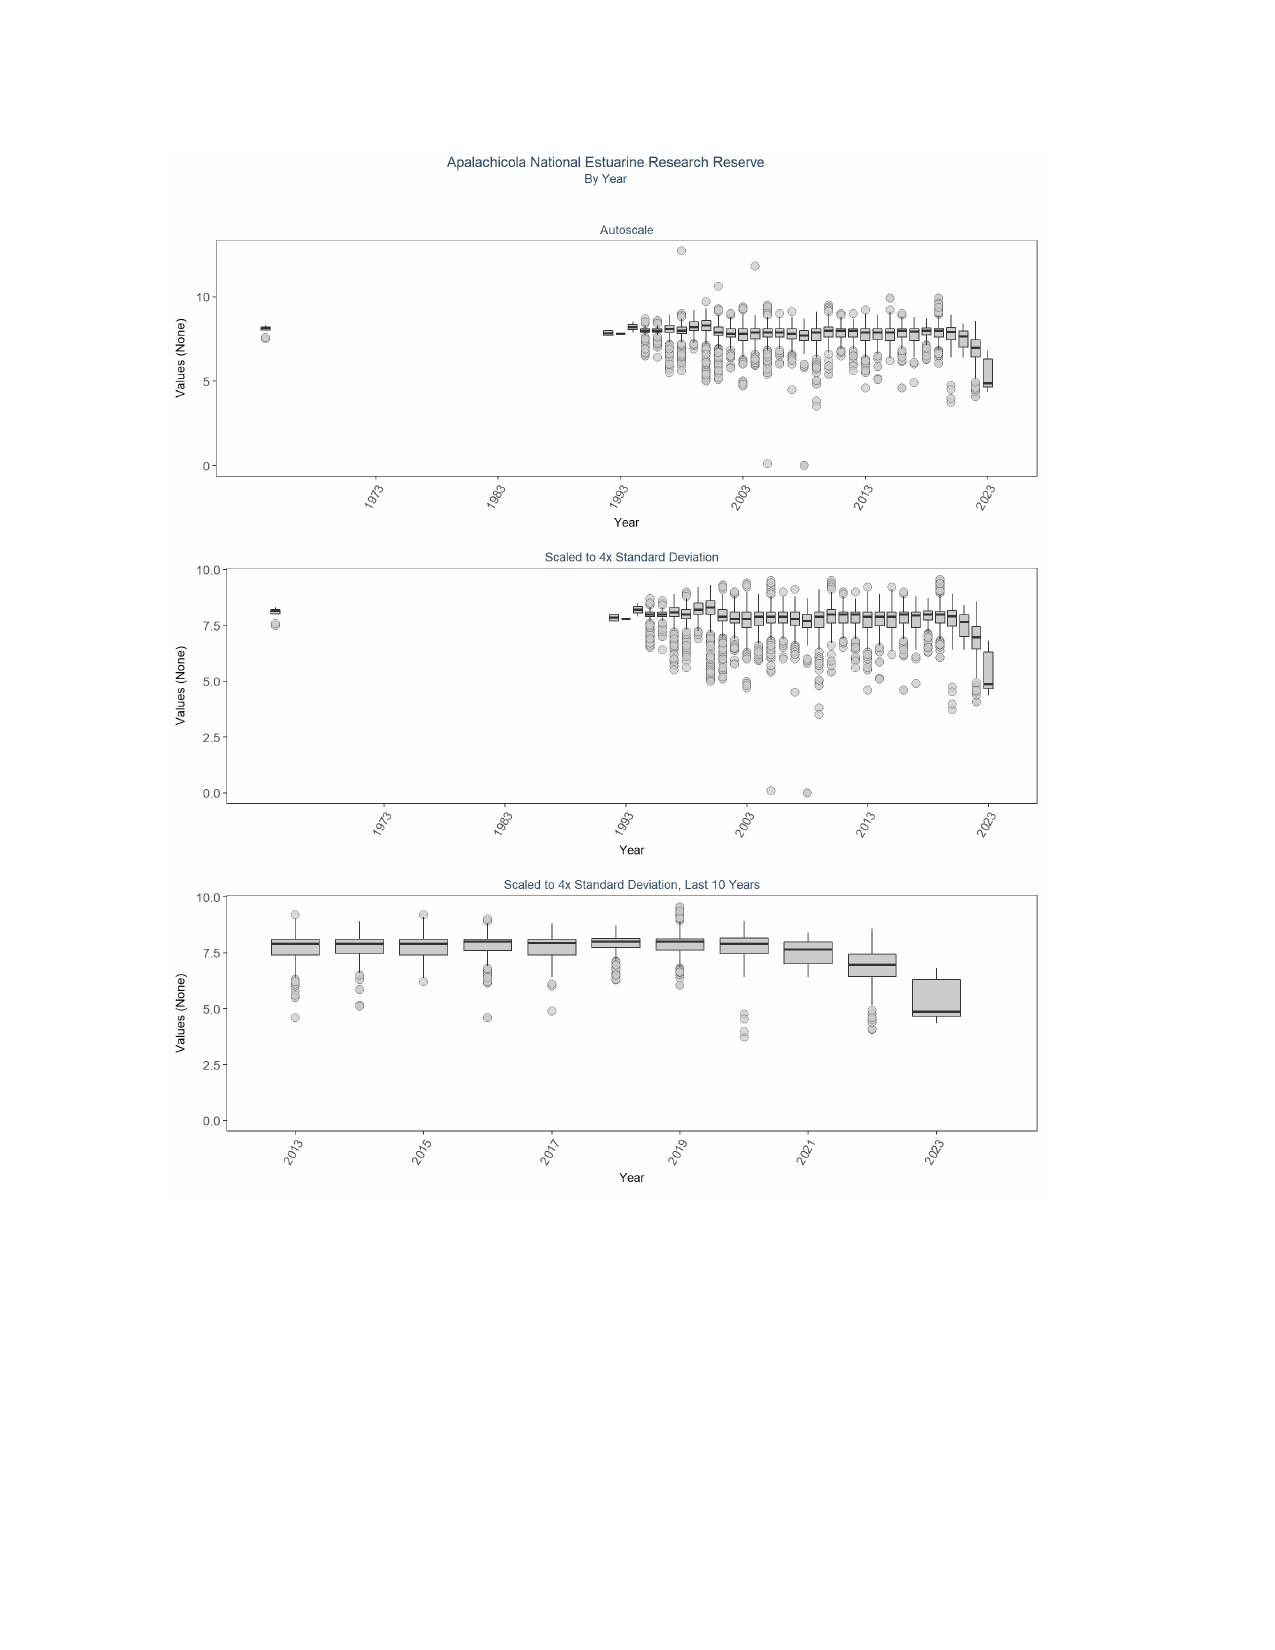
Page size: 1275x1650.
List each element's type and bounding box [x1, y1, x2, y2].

picture [168, 150, 1044, 1200]
